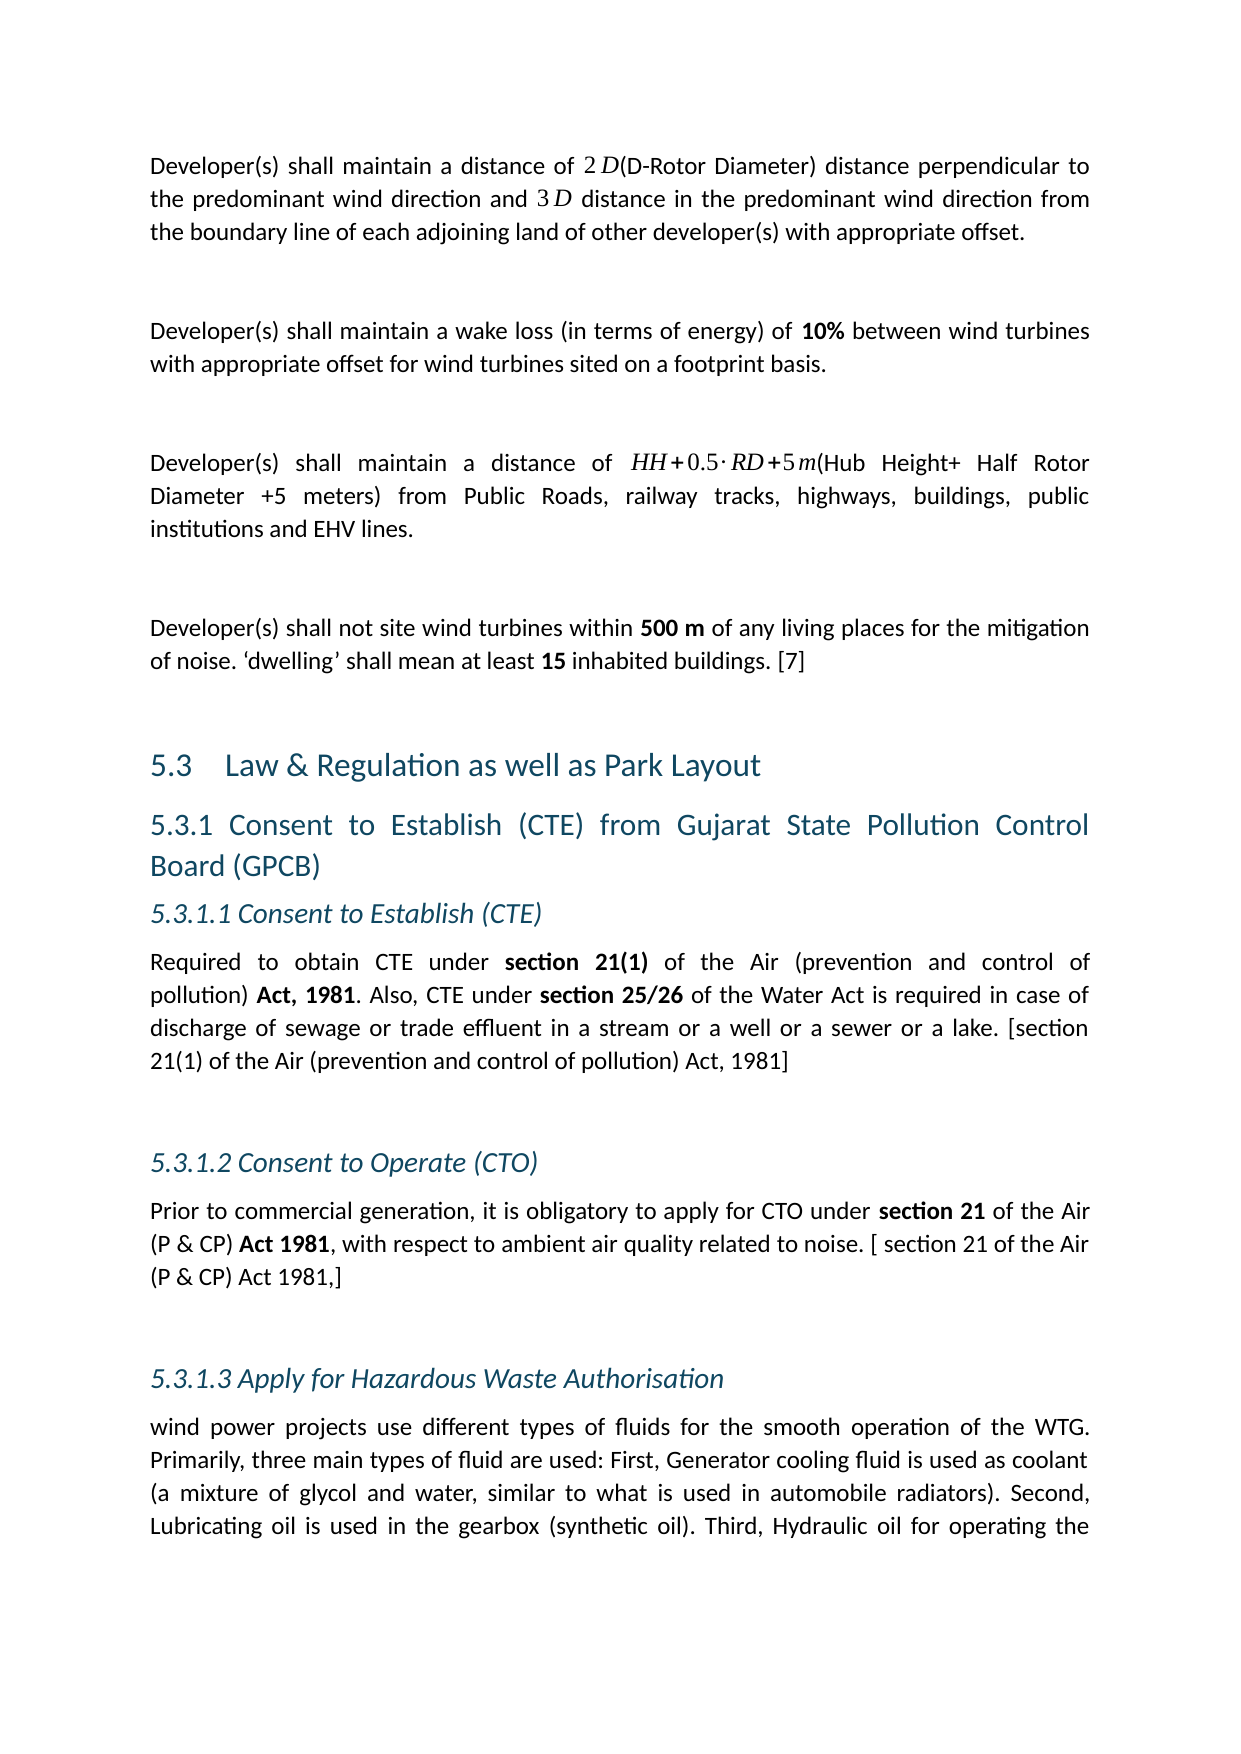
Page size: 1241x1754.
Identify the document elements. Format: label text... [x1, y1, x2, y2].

text Developer(s) shall maintain a distance of (Hub Height+ Half Rotor Diameter +5 meters) from Public Roads, railway tracks, highways, buildings, public institutions and EHV lines. [150, 447, 1090, 543]
subtitle 5.3.1 Consent to Establish (CTE) from Gujarat State Pollution Control Board (GPCB) [150, 805, 1090, 884]
subtitle 5.3.1.1 Consent to Establish (CTE) [150, 895, 1090, 931]
text Prior to commercial generation, it is obligatory to apply for CTO under section 21 of the Air (P & CP) Act 1981, with respect to ambient air quality related to noise. [ section 21 of the Air (P & CP) Act 1981,] [150, 1195, 1090, 1292]
subtitle 5.3.1.3 Apply for Hazardous Waste Authorisation [150, 1360, 1090, 1396]
subtitle 5.3 Law & Regulation as well as Park Layout [150, 744, 1090, 785]
text Developer(s) shall maintain a wake loss (in terms of energy) of 10% between wind turbines with appropriate offset for wind turbines sited on a footprint basis. [150, 315, 1090, 378]
text Developer(s) shall maintain a distance of (D-Rotor Diameter) distance perpendicular to the predominant wind direction and distance in the predominant wind direction from the boundary line of each adjoining land of other developer(s) with appropriate offset. [150, 150, 1090, 246]
text Required to obtain CTE under section 21(1) of the Air (prevention and control of pollution) Act, 1981. Also, CTE under section 25/26 of the Water Act is required in case of discharge of sewage or trade effluent in a stream or a well or a sewer or a lake. [section 21(1) of the Air (prevention and control of pollution) Act, 1981] [150, 946, 1090, 1076]
text Developer(s) shall not site wind turbines within 500 m of any living places for the mitigation of noise. ‘dwelling’ shall mean at least 15 inhabited buildings. [150, 612, 1090, 676]
subtitle 5.3.1.2 Consent to Operate (CTO) [150, 1144, 1090, 1180]
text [150, 1411, 1090, 1540]
